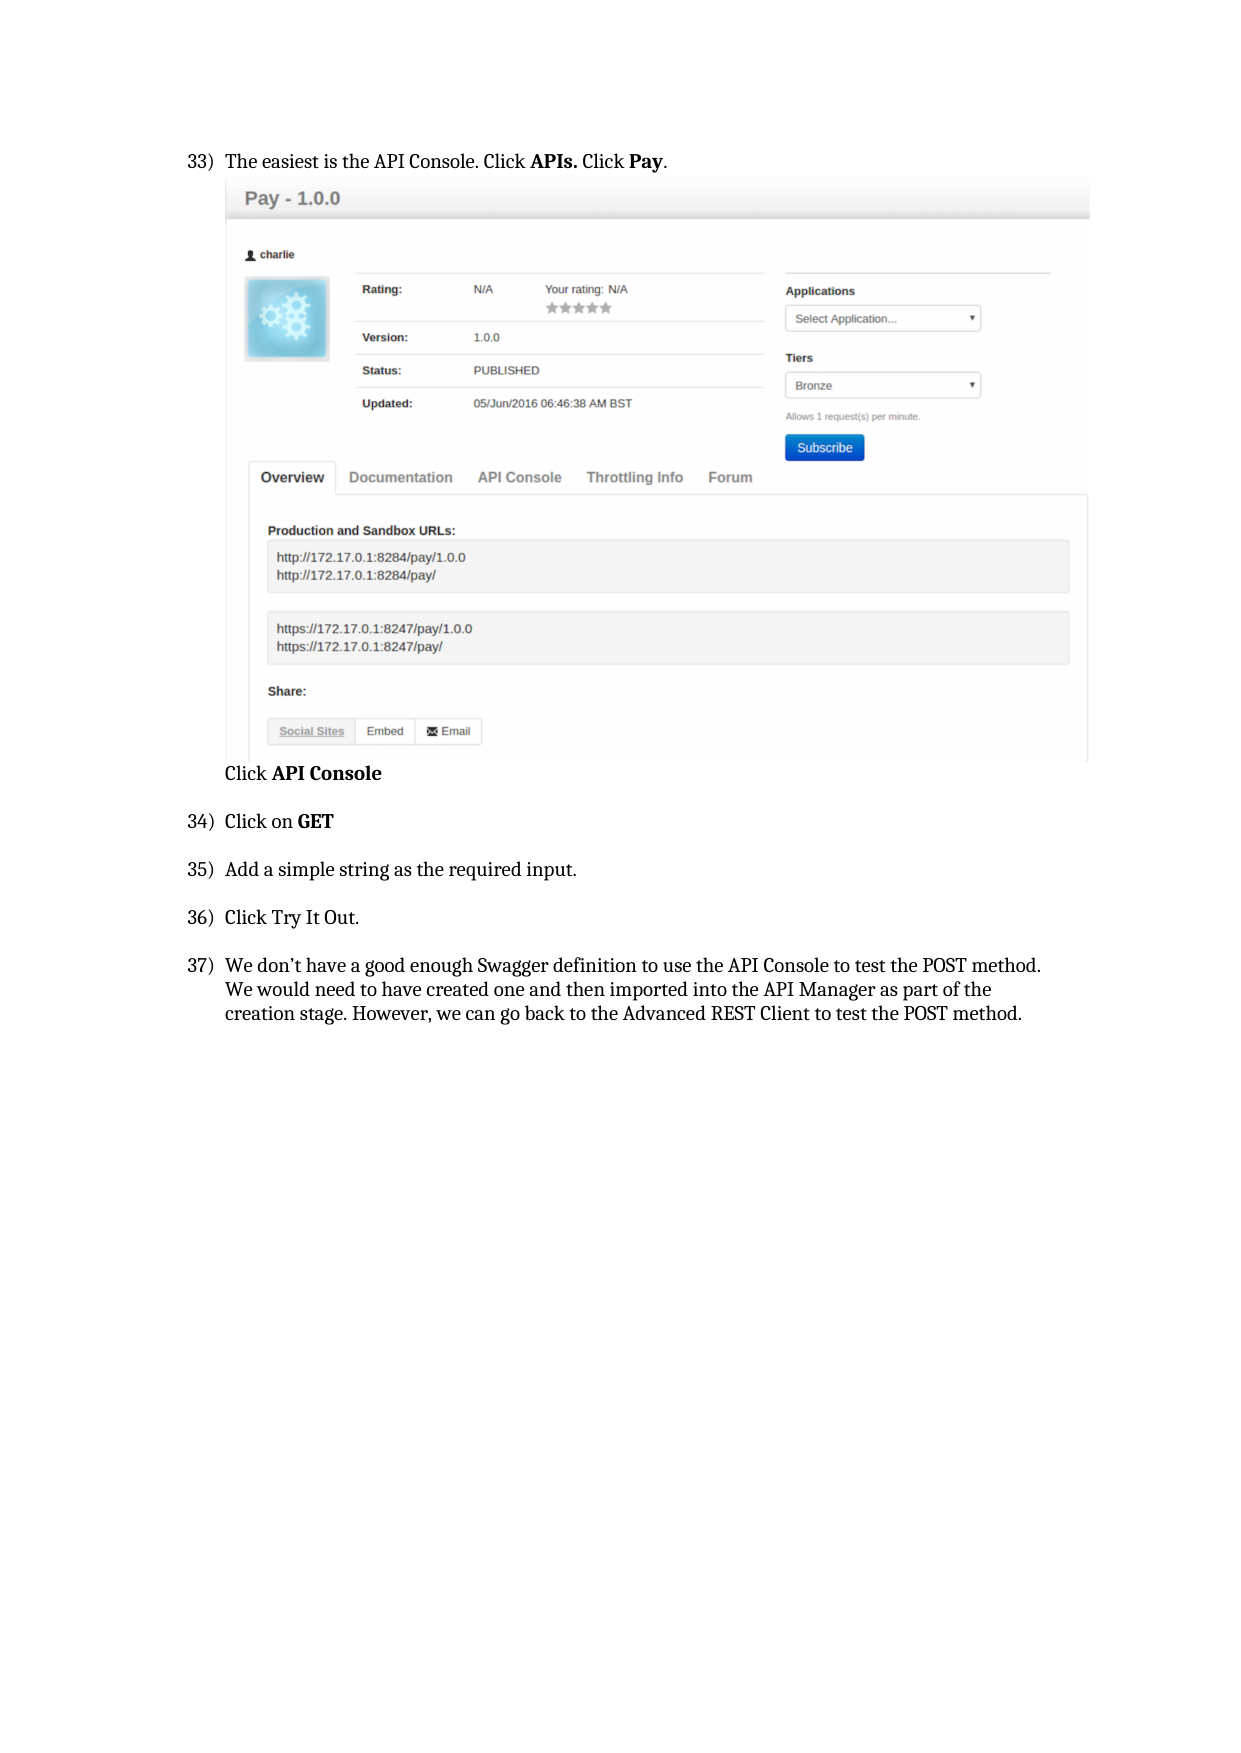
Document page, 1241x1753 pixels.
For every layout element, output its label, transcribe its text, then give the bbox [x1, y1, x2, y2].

picture [225, 173, 1090, 762]
list Click Try It Out. [187, 906, 1053, 953]
list Click on GET [187, 810, 1053, 858]
list Add a simple string as the required input. [187, 858, 1053, 906]
list We don’t have a good enough Swagger definition to use the API Console to test the POST method. We would need to have created one and then imported into the API Manager as part of the creation stage. However, we can go back to the Advanced REST Client to test the POST method. [187, 953, 1053, 1049]
